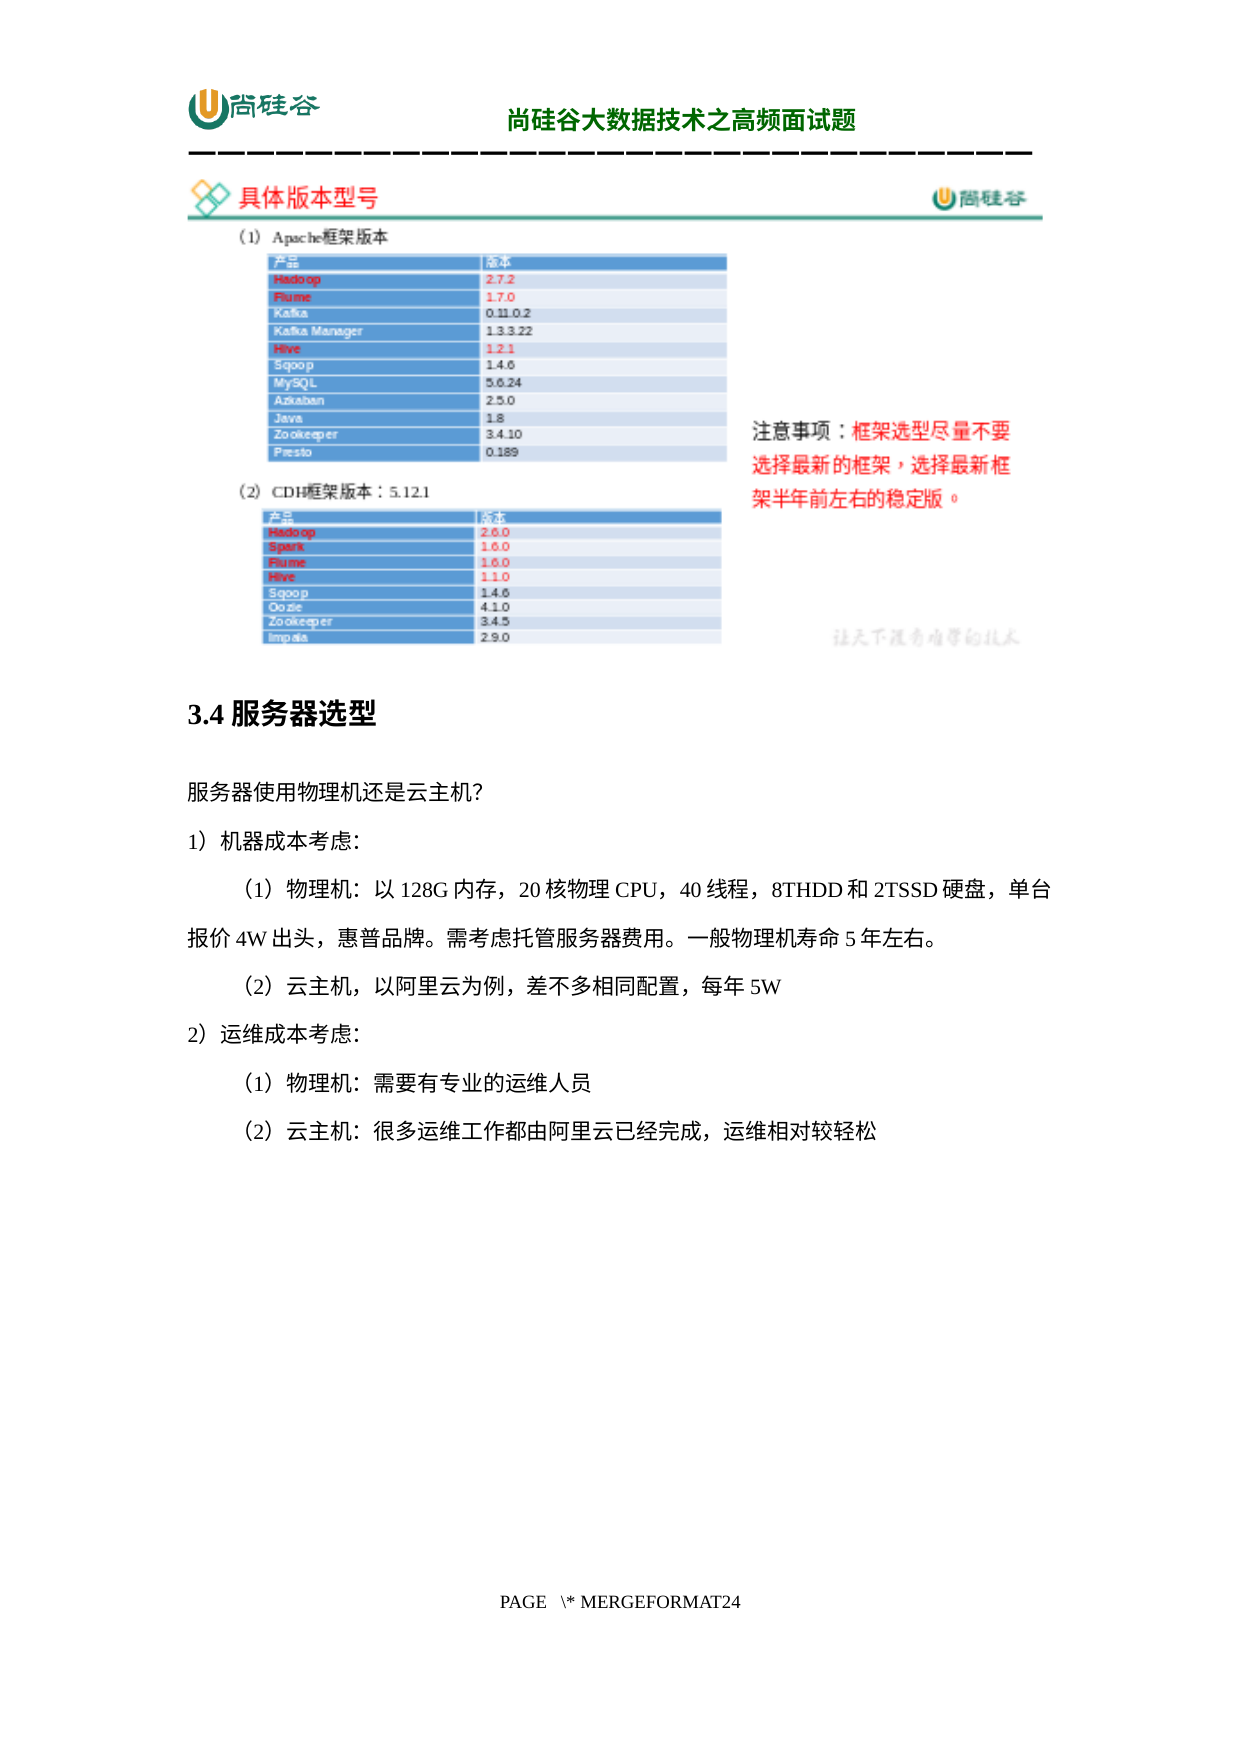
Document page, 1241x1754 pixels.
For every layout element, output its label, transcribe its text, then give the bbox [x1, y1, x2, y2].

text 服务器使用物理机还是云主机？ [187, 775, 1053, 807]
text 1）机器成本考虑： [187, 823, 1053, 856]
text （1）物理机：以128G内存，20核物理CPU，40线程，8THDD和2TSSD硬盘，单台报价4W出头，惠普品牌。需考虑托管服务器费用。一般物理机寿命5年左右。 [187, 872, 1053, 953]
text （2）云主机，以阿里云为例，差不多相同配置，每年5W [187, 969, 1053, 1001]
text 2）运维成本考虑： [187, 1017, 1053, 1049]
text （2）云主机：很多运维工作都由阿里云已经完成，运维相对较轻松 [187, 1114, 1053, 1146]
text （1）物理机：需要有专业的运维人员 [187, 1065, 1053, 1098]
subtitle 3.4 服务器选型 [187, 679, 1053, 744]
